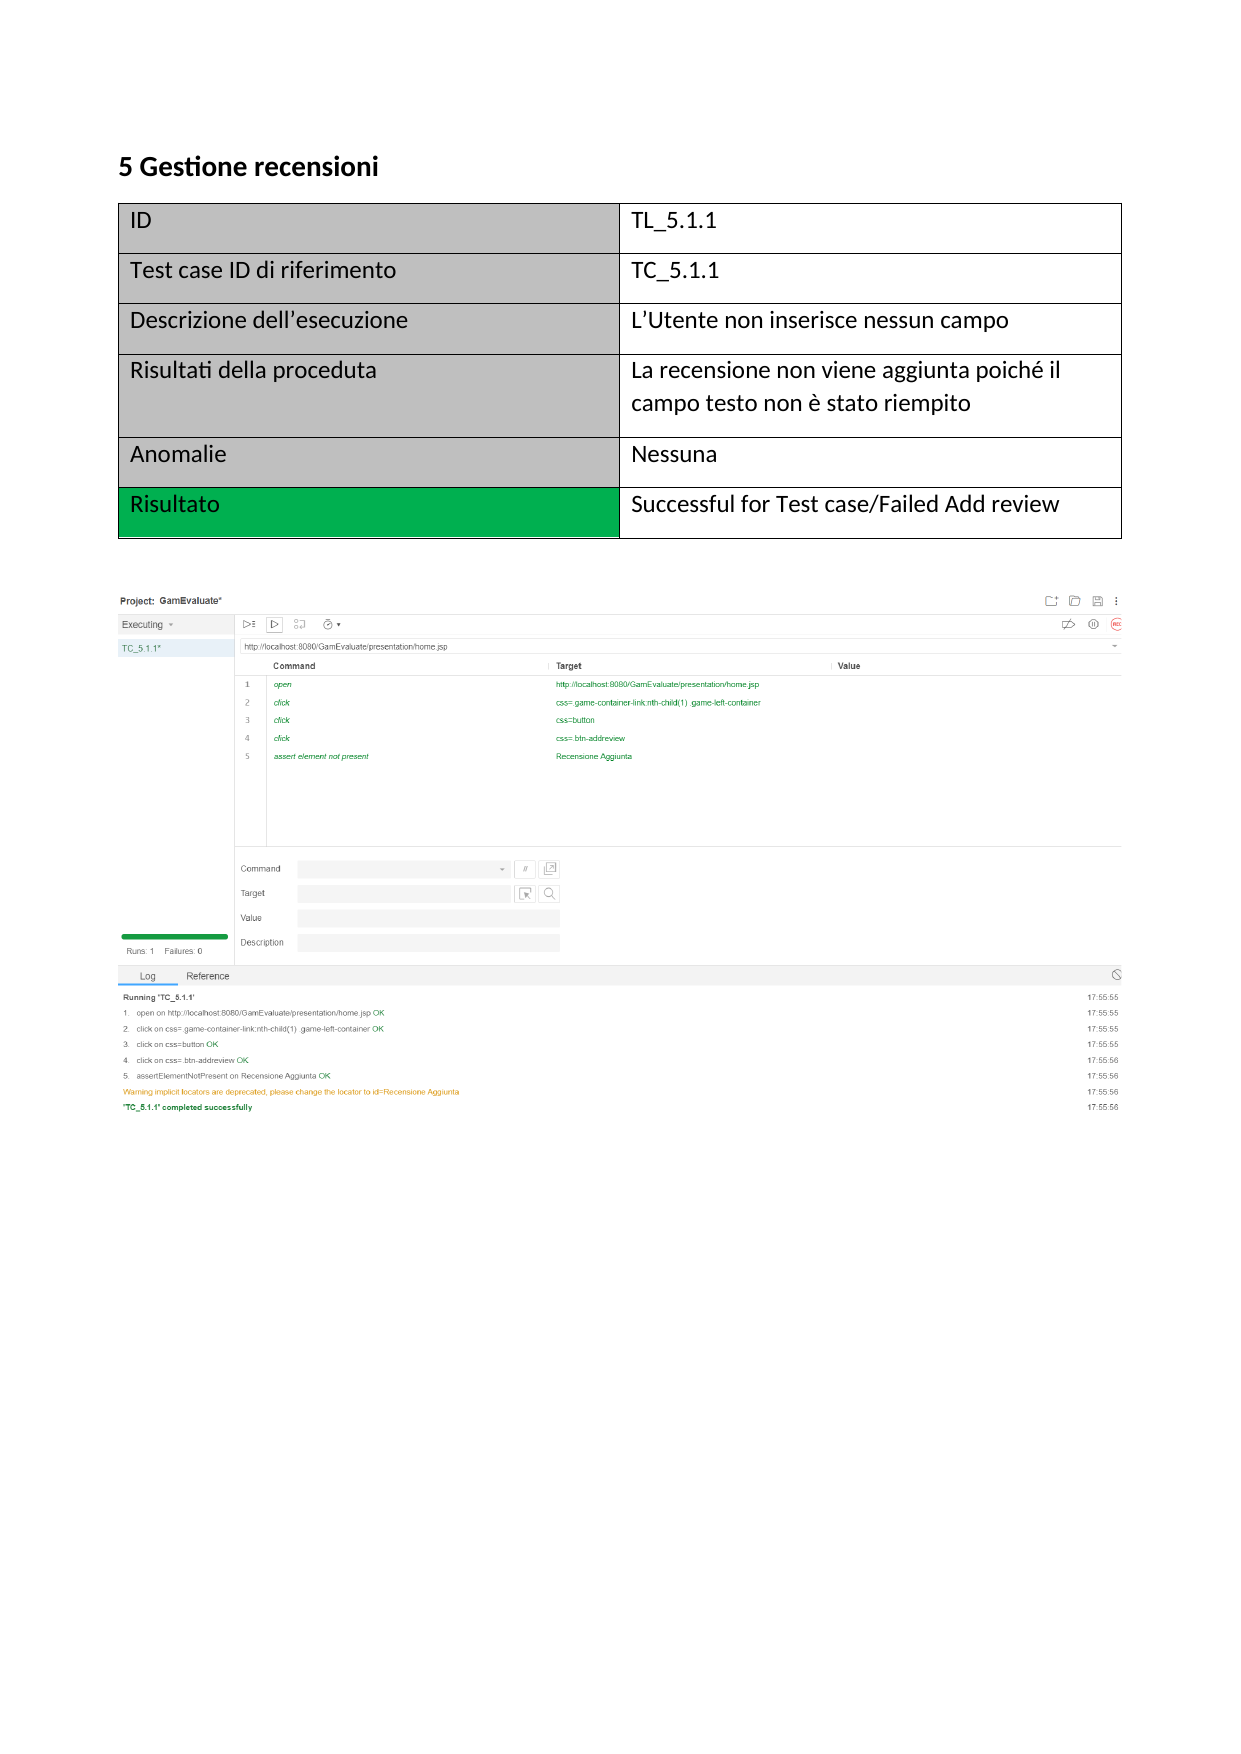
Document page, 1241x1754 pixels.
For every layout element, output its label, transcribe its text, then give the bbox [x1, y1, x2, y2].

table_cell Anomalie [119, 438, 619, 487]
table_cell TC_5.1.1 [620, 254, 1121, 303]
table_header ID [119, 204, 619, 253]
table_cell Risultati della proceduta [119, 355, 619, 437]
table_cell Risultato [119, 488, 619, 537]
text 5 Gestione recensioni [118, 148, 1122, 183]
table_cell L’Utente non inserisce nessun campo [620, 304, 1121, 354]
table_cell Descrizione dell’esecuzione [119, 304, 619, 354]
table_cell La recensione non viene aggiunta poiché il campo testo non è stato riempito [620, 355, 1121, 437]
table_cell Nessuna [620, 438, 1121, 487]
table_cell Test case ID di riferimento [119, 254, 619, 303]
picture [118, 593, 1122, 1112]
table_cell Successful for Test case/Failed Add review [620, 488, 1121, 537]
table_header TL_5.1.1 [620, 204, 1121, 253]
